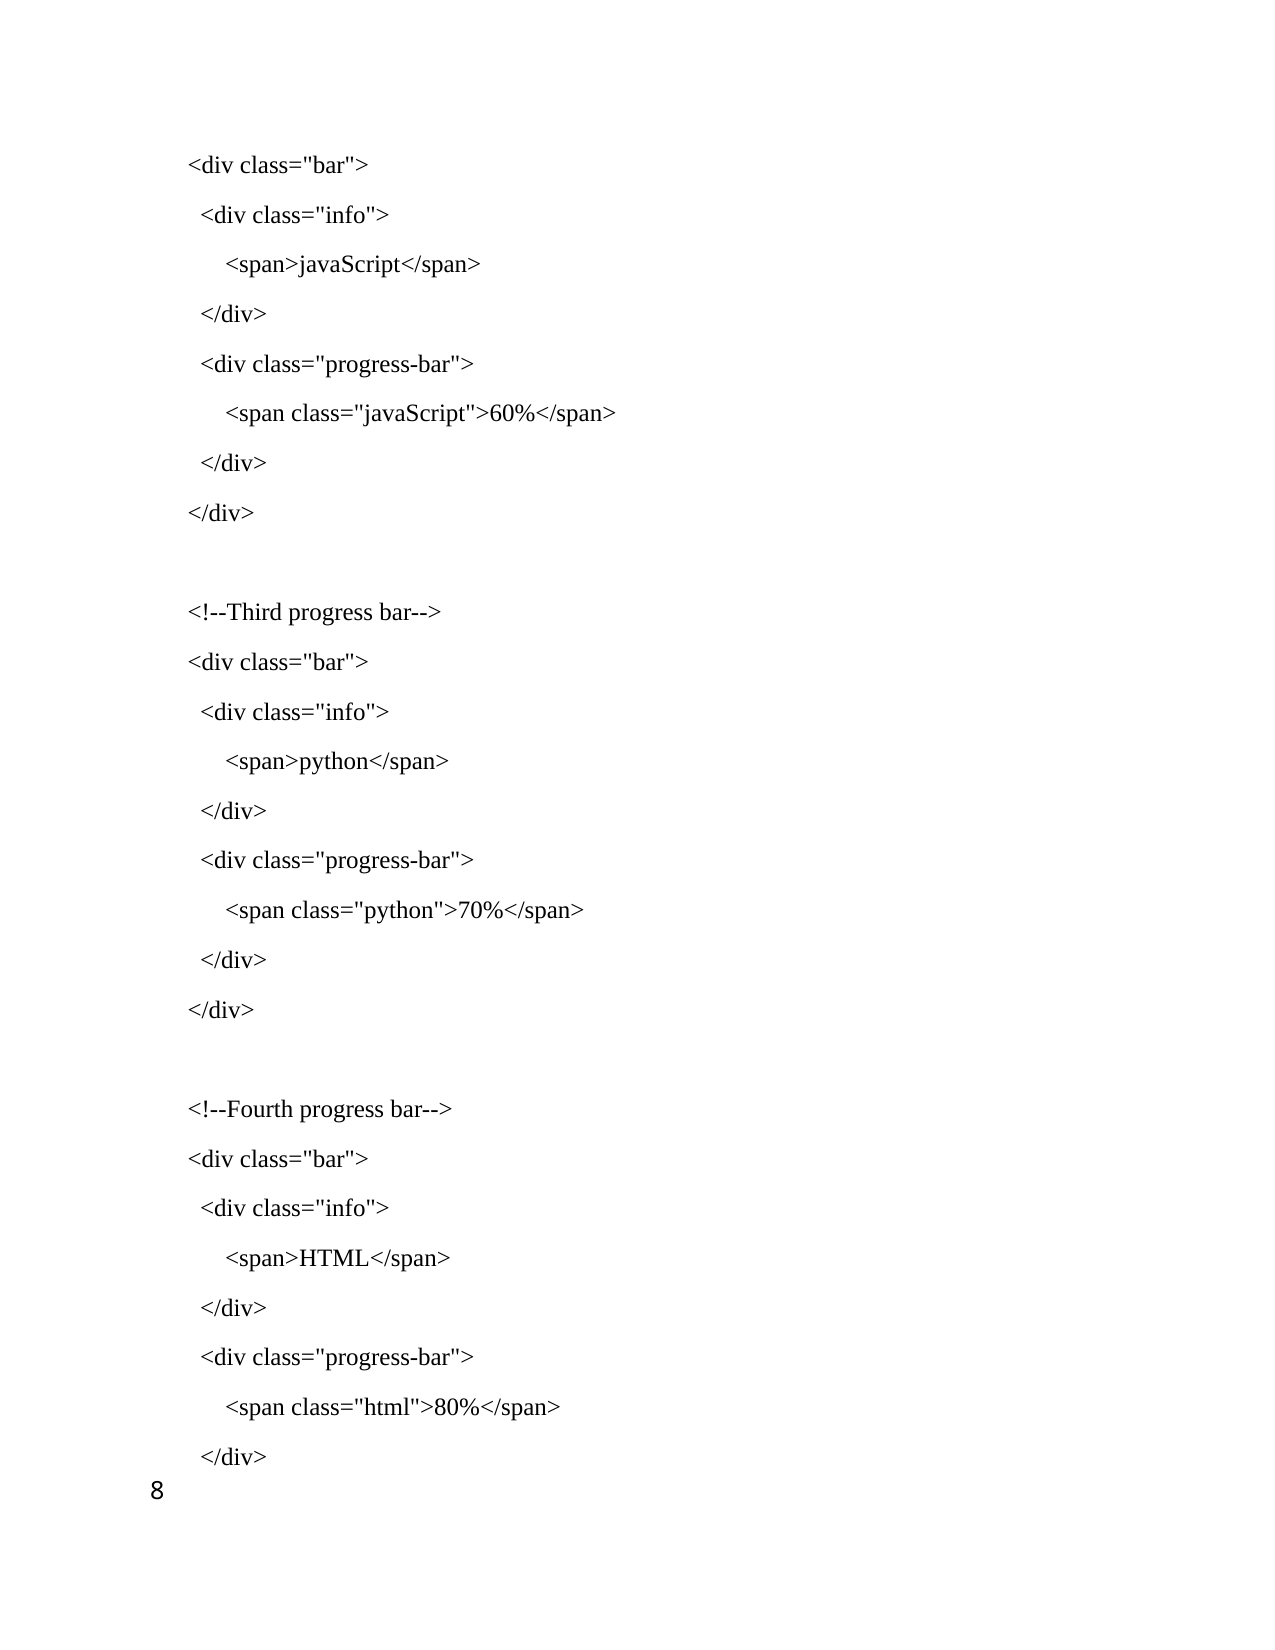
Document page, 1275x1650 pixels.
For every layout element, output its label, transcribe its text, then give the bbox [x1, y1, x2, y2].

text <span>python</span> [150, 746, 1125, 775]
text <div class="bar"> [150, 647, 1125, 676]
text <!--Third progress bar--> [150, 597, 1125, 626]
text <div class="info"> [150, 200, 1125, 228]
text <span>HTML</span> [150, 1243, 1125, 1272]
text </div> [150, 945, 1125, 974]
text <div class="bar"> [150, 1144, 1125, 1172]
text </div> [150, 1442, 1125, 1471]
text </div> [150, 995, 1125, 1023]
text <div class="progress-bar"> [150, 1342, 1125, 1371]
text <!--Fourth progress bar--> [150, 1094, 1125, 1123]
text <div class="info"> [150, 1193, 1125, 1222]
text <div class="progress-bar"> [150, 846, 1125, 874]
text <div class="progress-bar"> [150, 349, 1125, 377]
text <span>javaScript</span> [150, 249, 1125, 278]
text <div class="info"> [150, 697, 1125, 725]
text <div class="bar"> [150, 150, 1125, 179]
text </div> [150, 448, 1125, 477]
text <span class="javaScript">60%</span> [150, 398, 1125, 427]
text <span class="python">70%</span> [150, 895, 1125, 924]
text </div> [150, 1293, 1125, 1322]
text </div> [150, 796, 1125, 825]
text </div> [150, 299, 1125, 328]
text </div> [150, 498, 1125, 527]
text <span class="html">80%</span> [150, 1392, 1125, 1421]
